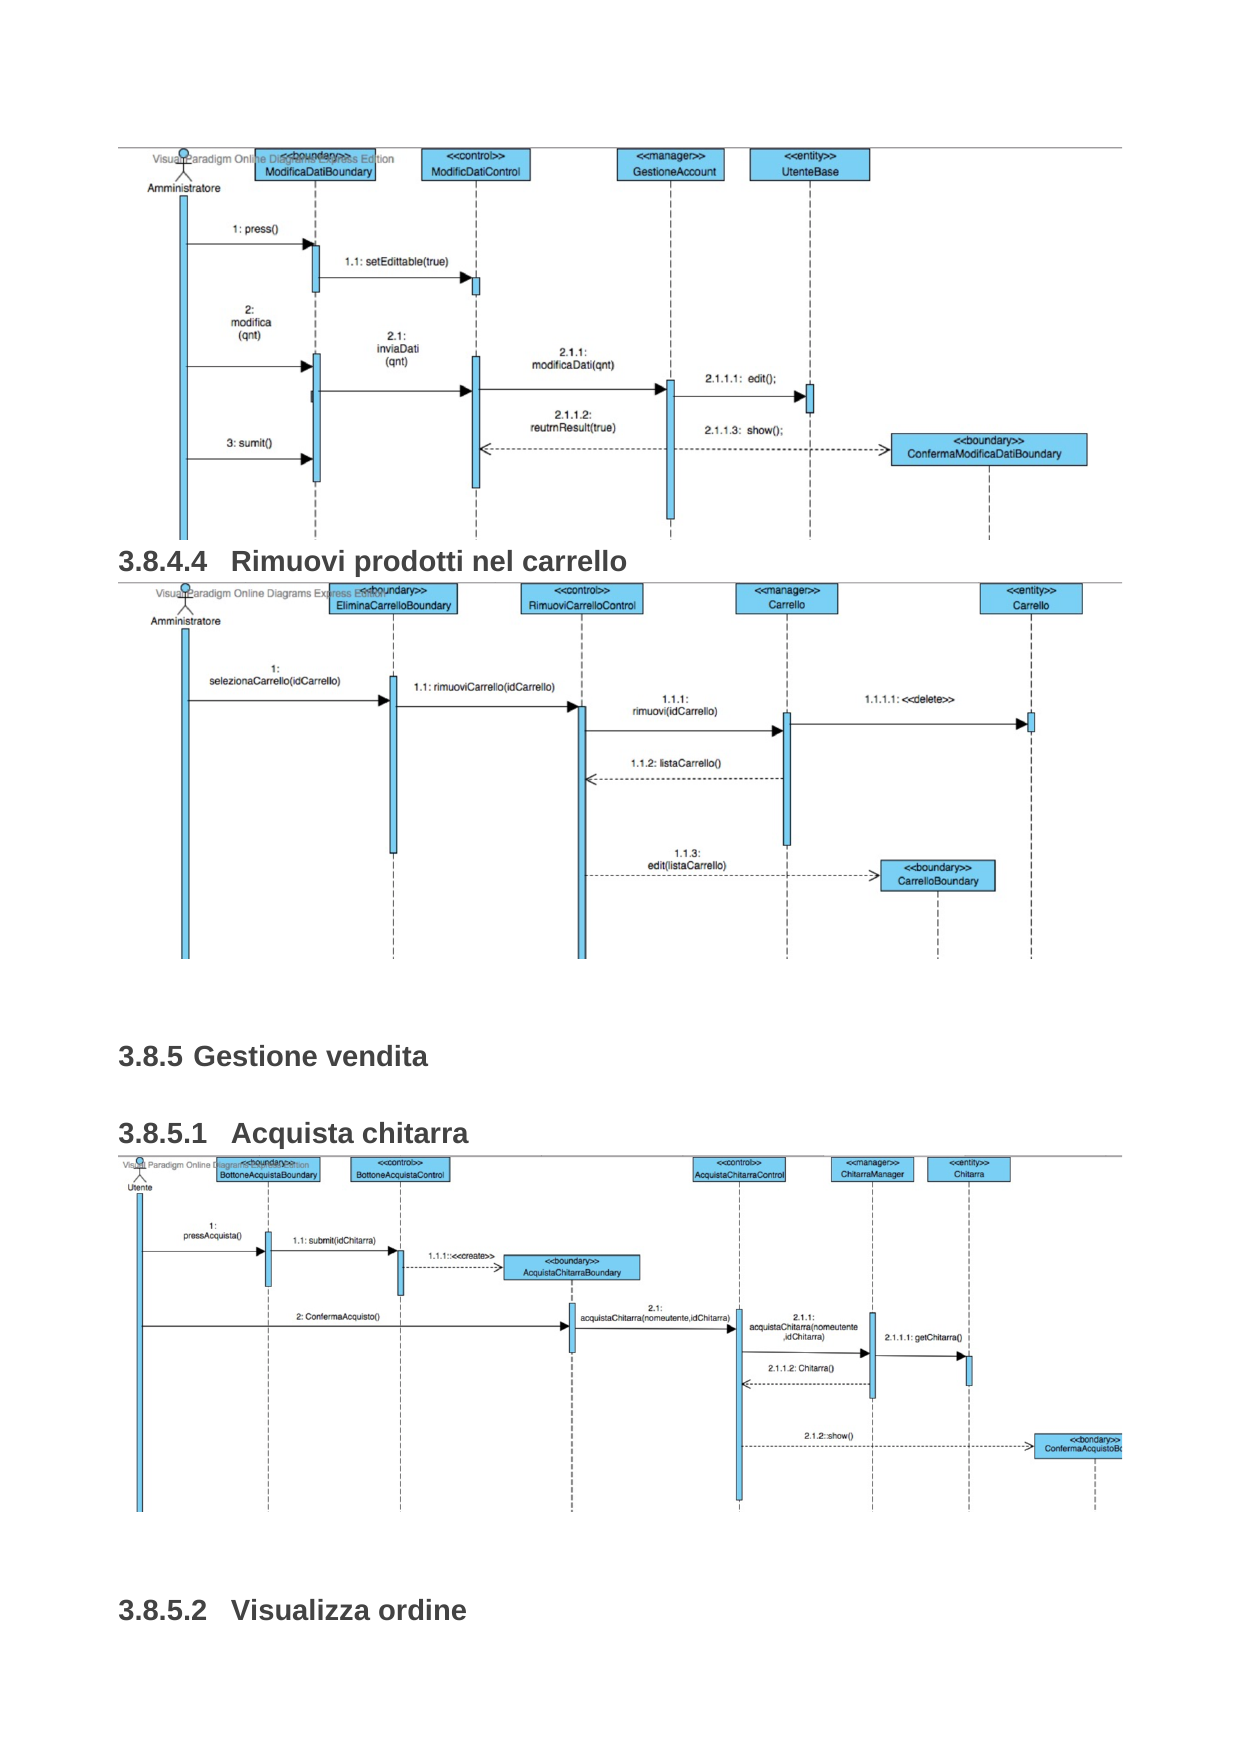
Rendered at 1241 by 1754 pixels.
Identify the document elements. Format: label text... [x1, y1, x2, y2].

list Acquista chitarra [118, 1117, 1122, 1150]
picture [118, 582, 1123, 959]
list Gestione vendita [118, 1039, 1122, 1073]
picture [118, 147, 1123, 540]
list Rimuovi prodotti nel carrello [118, 543, 1122, 577]
list Visualizza ordine [118, 1593, 1122, 1627]
picture [118, 1155, 1123, 1512]
